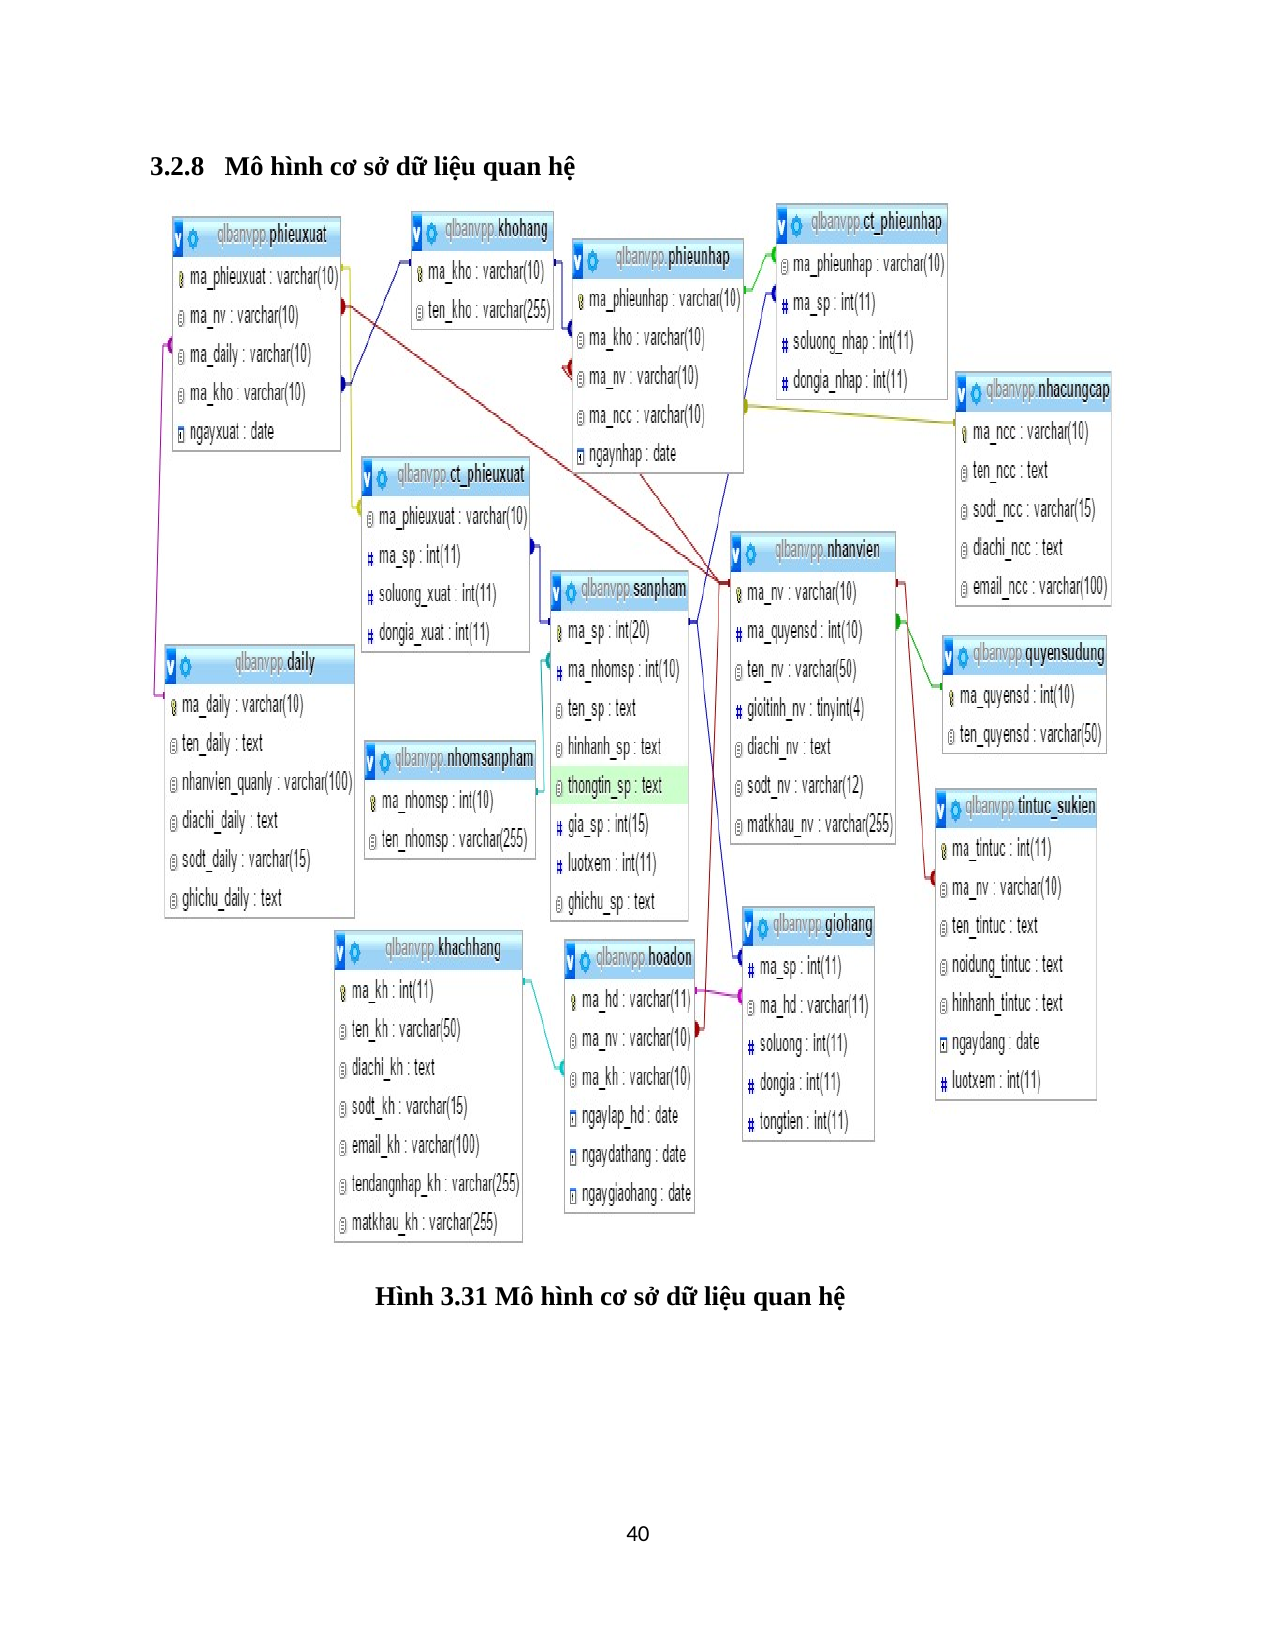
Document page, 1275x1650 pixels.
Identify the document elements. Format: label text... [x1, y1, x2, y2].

text Hình 3.31 Mô hình cơ sở dữ liệu quan hệ [300, 1280, 1125, 1311]
picture [150, 200, 1125, 1262]
text 3.2.8 Mô hình cơ sở dữ liệu quan hệ [150, 150, 1125, 181]
